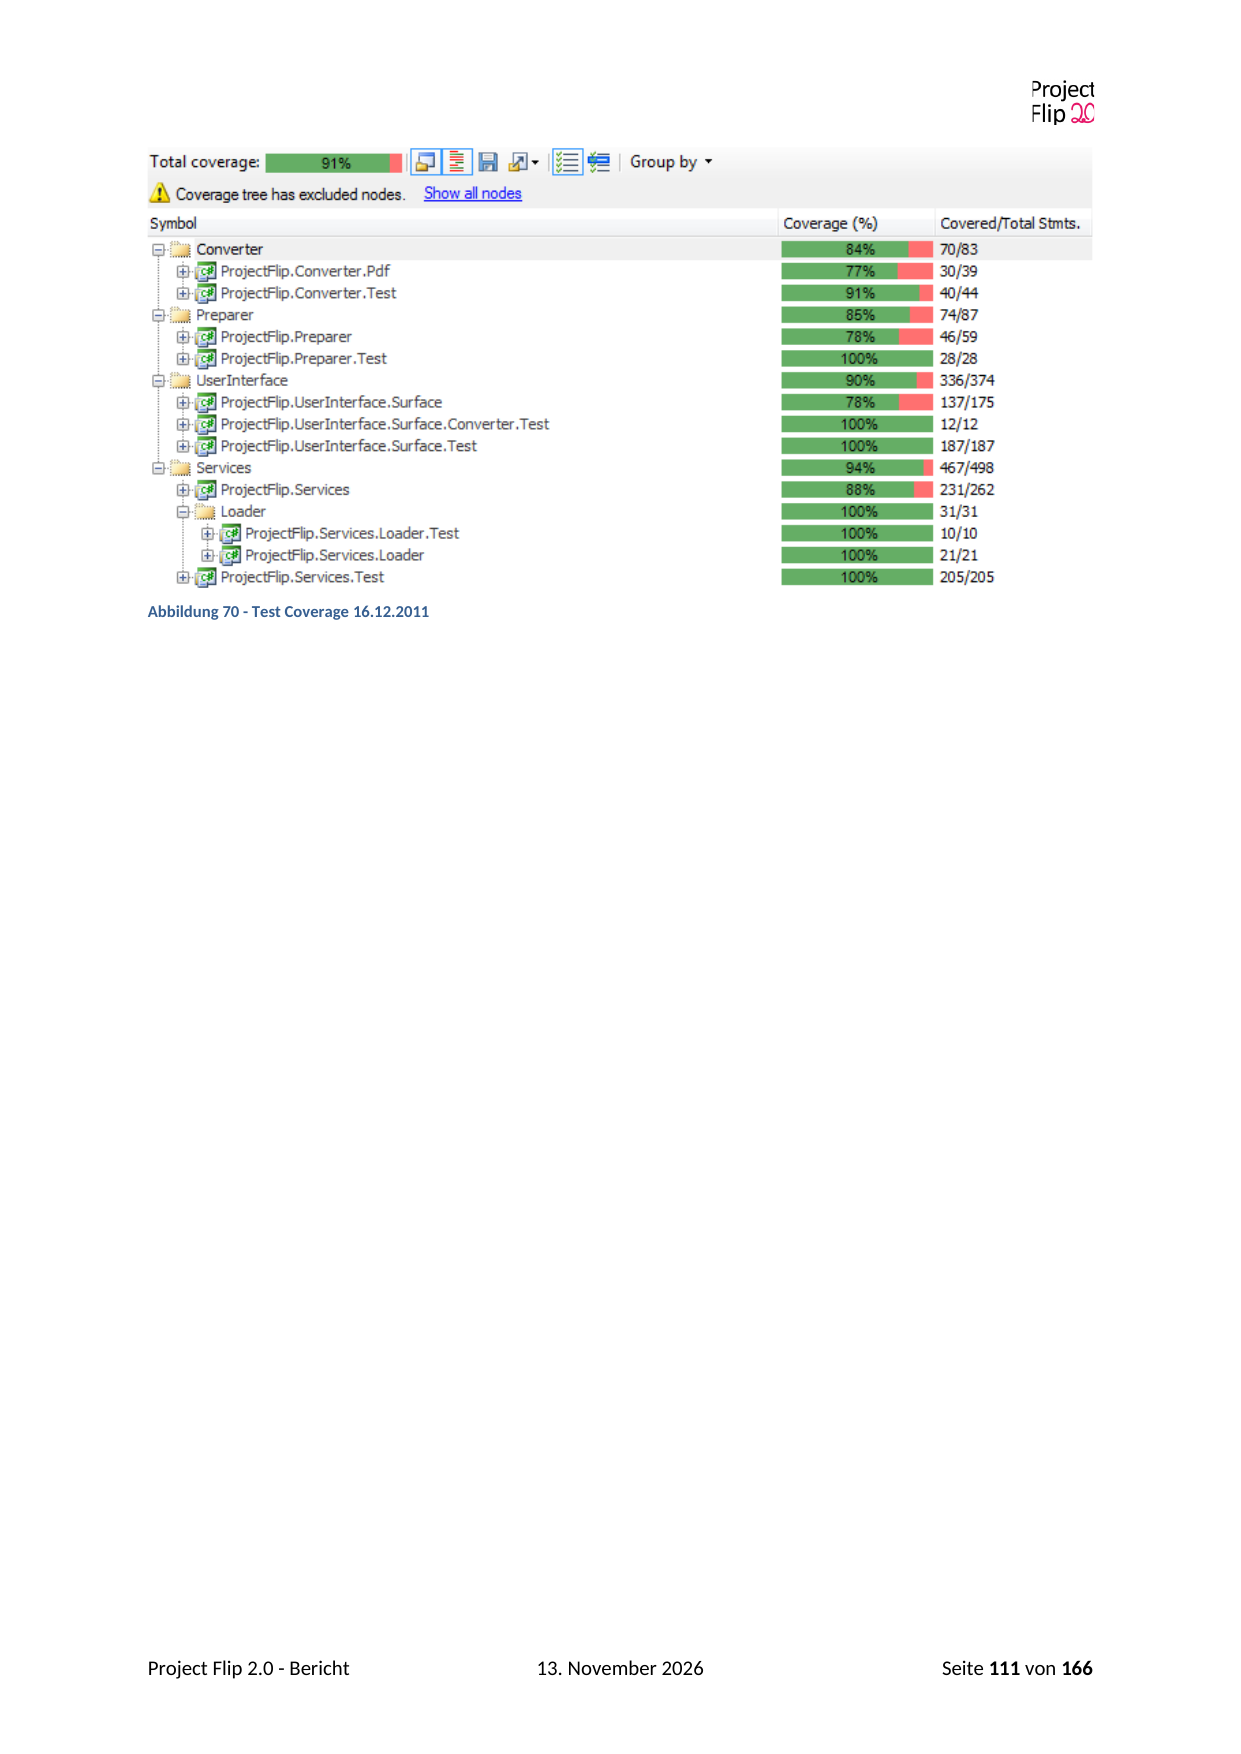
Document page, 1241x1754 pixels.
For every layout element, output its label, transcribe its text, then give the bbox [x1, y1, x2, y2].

picture [147, 147, 1093, 594]
picture [1081, 79, 1097, 124]
